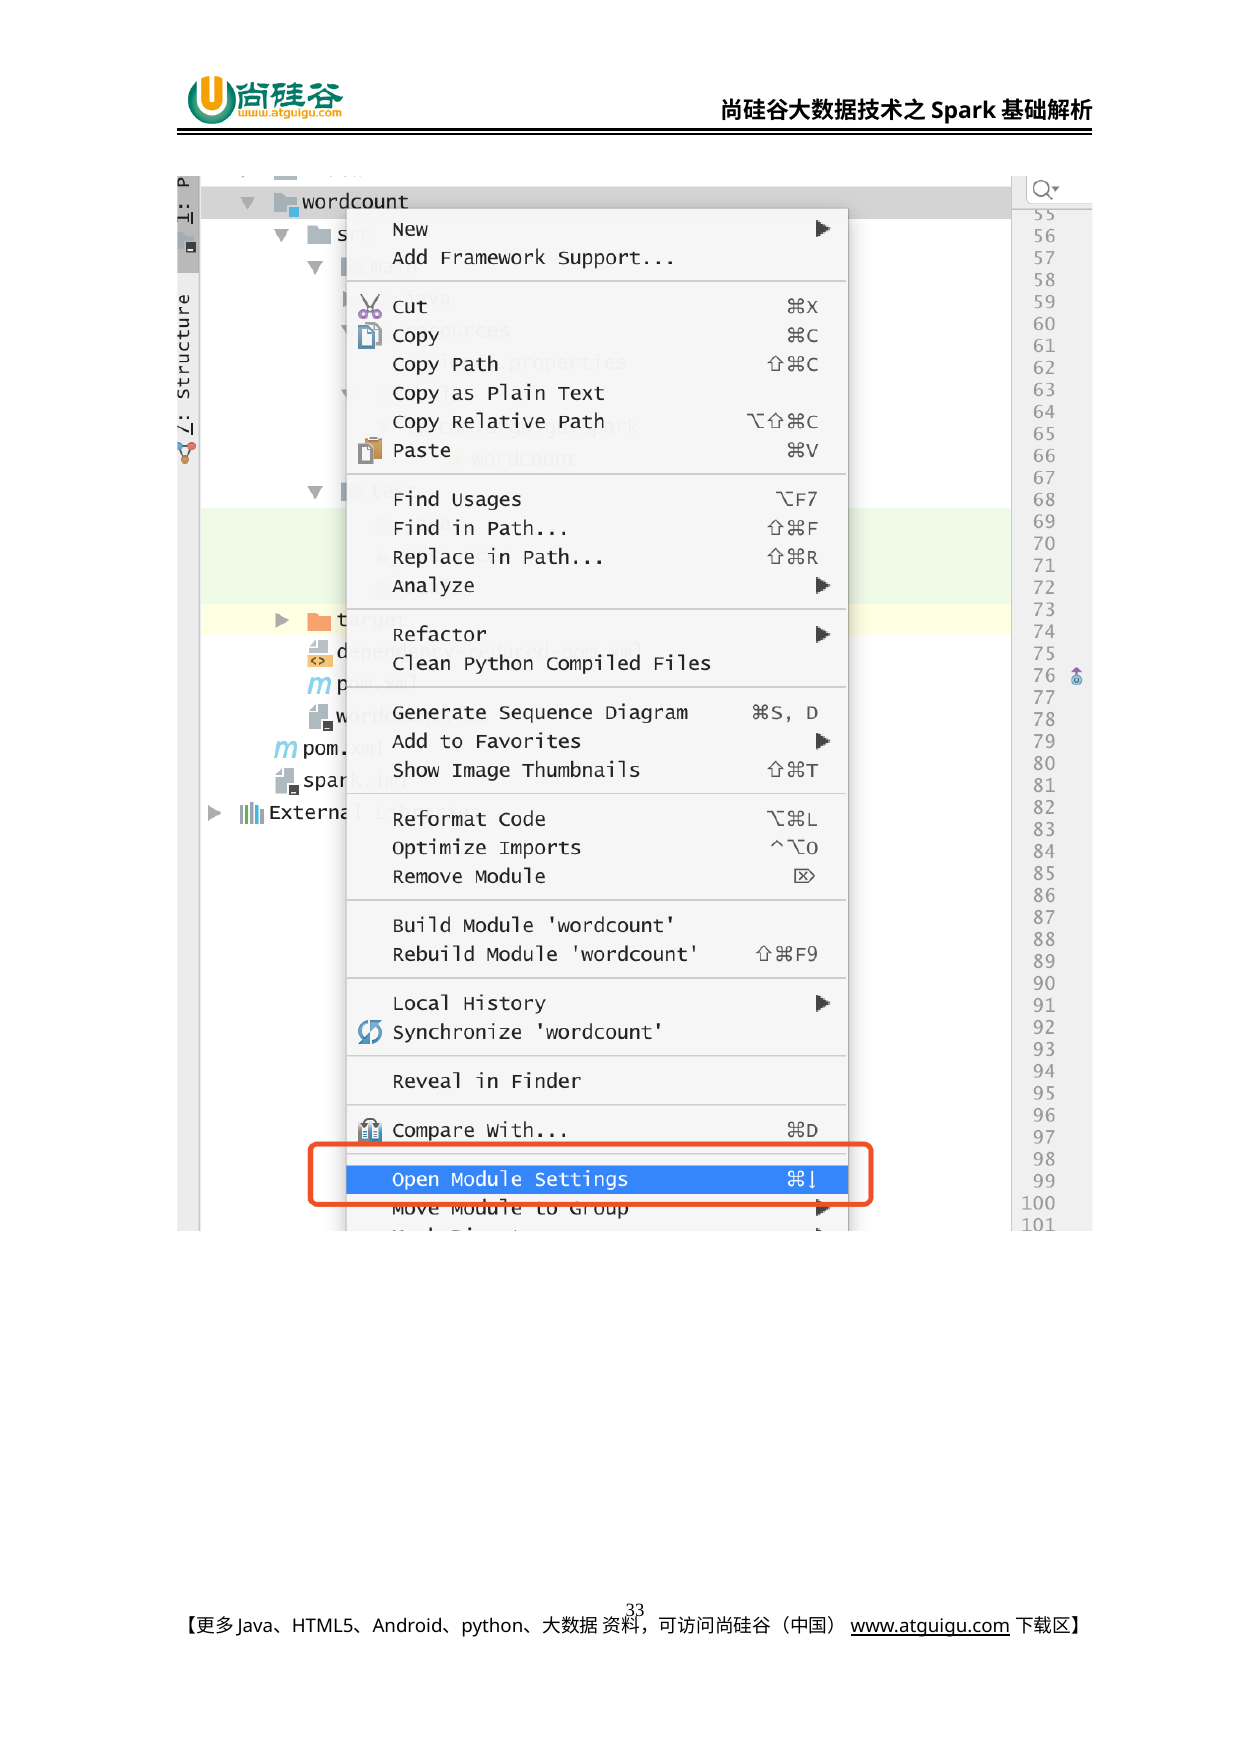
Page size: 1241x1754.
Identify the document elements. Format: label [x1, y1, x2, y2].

picture [177, 176, 1093, 1231]
picture [177, 68, 362, 128]
